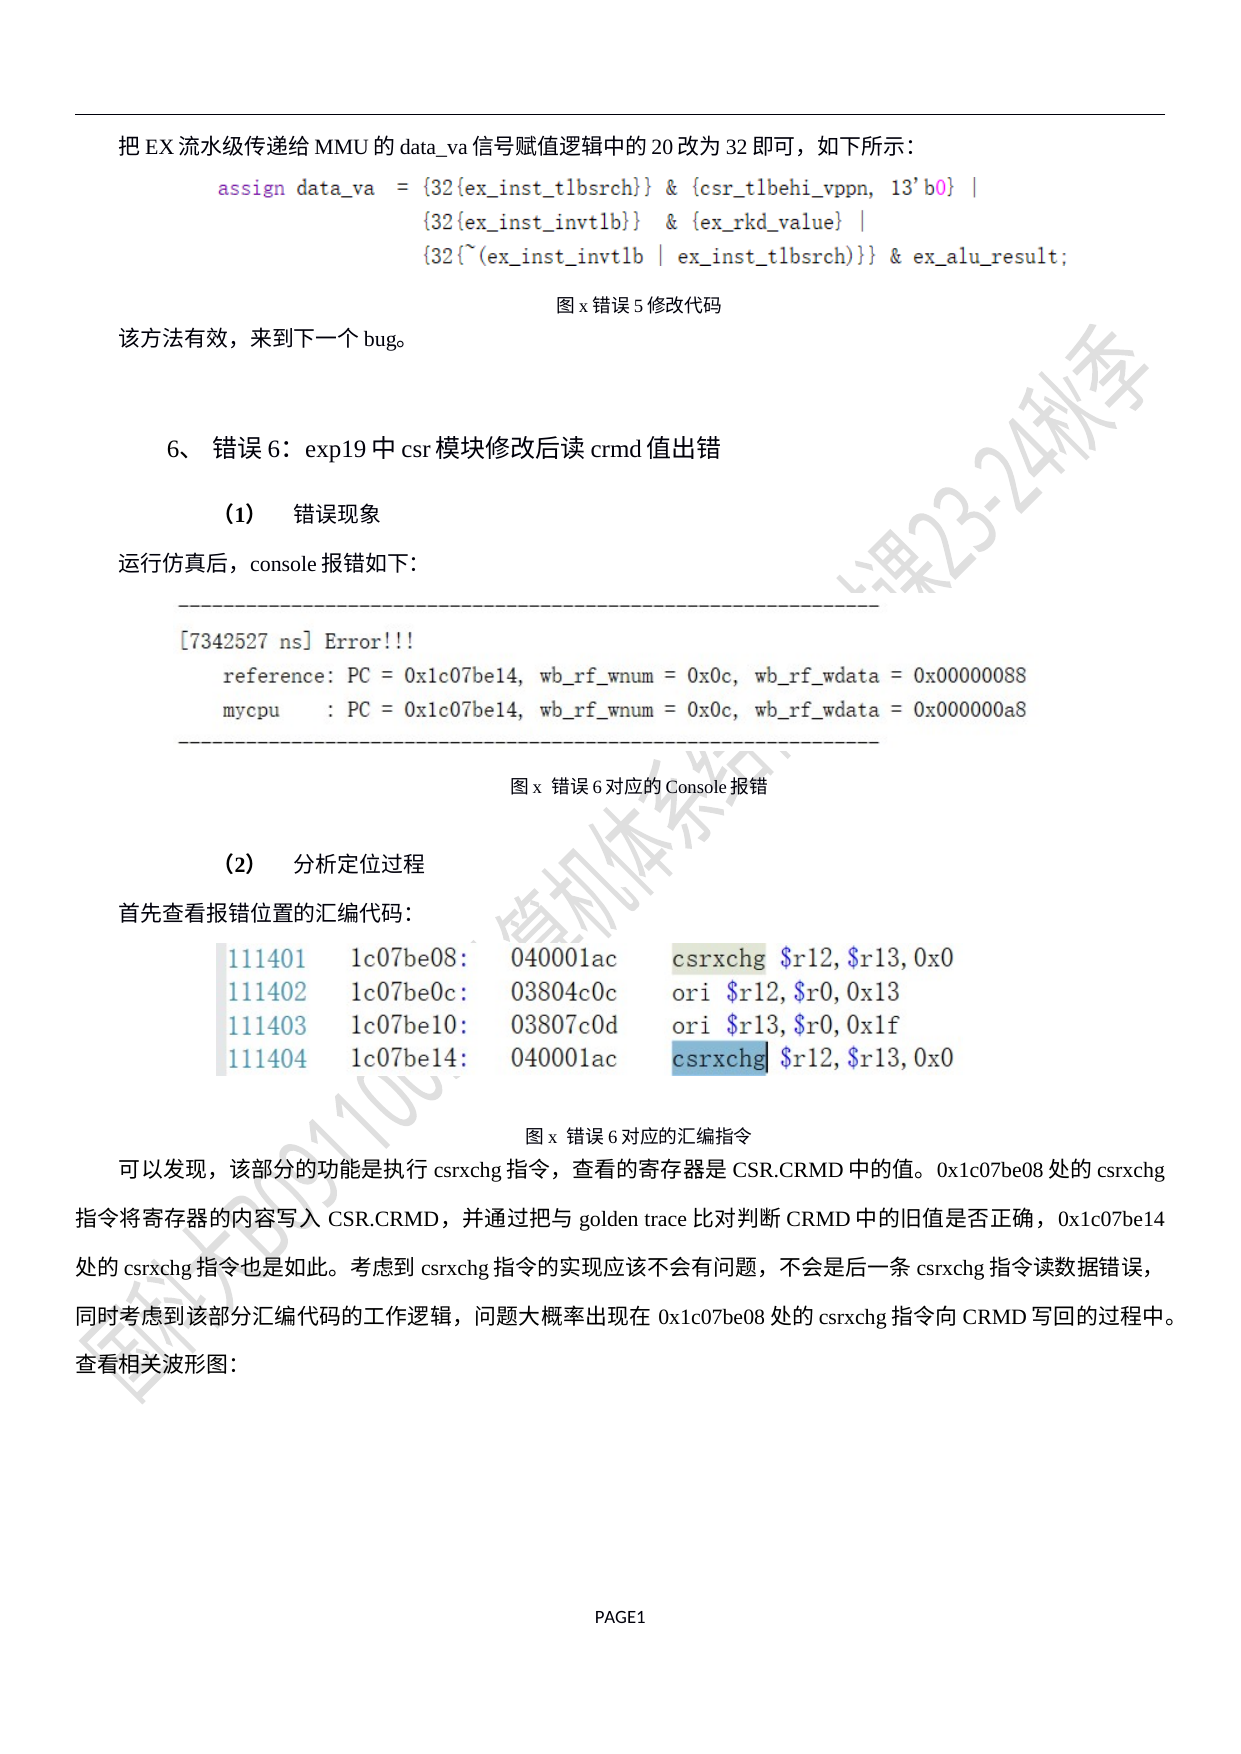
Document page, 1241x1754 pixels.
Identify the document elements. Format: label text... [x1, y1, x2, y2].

picture [216, 943, 1068, 1076]
text 把EX流水级传递给MMU的data_va信号赋值逻辑中的20改为32即可，如下所示： [75, 129, 1165, 161]
text 图x 错误6对应的Console报错 [75, 769, 1165, 802]
text 首先查看报错位置的汇编代码： [75, 895, 1165, 928]
text 图x 错误5修改代码 [75, 288, 1165, 320]
text 图x 错误6对应的汇编指令 [75, 1119, 1165, 1152]
picture [193, 177, 1091, 266]
list 错误6：exp19中csr模块修改后读crmd值出错 [167, 414, 1165, 479]
text 该方法有效，来到下一个bug。 [75, 320, 1165, 353]
picture [173, 593, 1111, 751]
text 运行仿真后，console报错如下： [75, 545, 1165, 578]
list 错误现象 [212, 497, 1165, 529]
list 分析定位过程 [212, 847, 1165, 879]
text 可以发现，该部分的功能是执行csrxchg指令，查看的寄存器是CSR.CRMD中的值。0x1c07be08处的csrxchg指令将寄存器的内容写入 CSR.CRMD，并通过把与golden trace比对判断CRMD中的旧值是否正确，0x1c07be14处的csrxchg指令也是如此。考虑到csrxchg指令的实现应该不会有问题，不会是后一条csrxchg指令读数据错误，同时考虑到该部分汇编代码的工作逻辑，问题大概率出现在0x1c07be08处的csrxchg指令向CRMD写回的过程中。查看相关波形图： [75, 1152, 1165, 1379]
